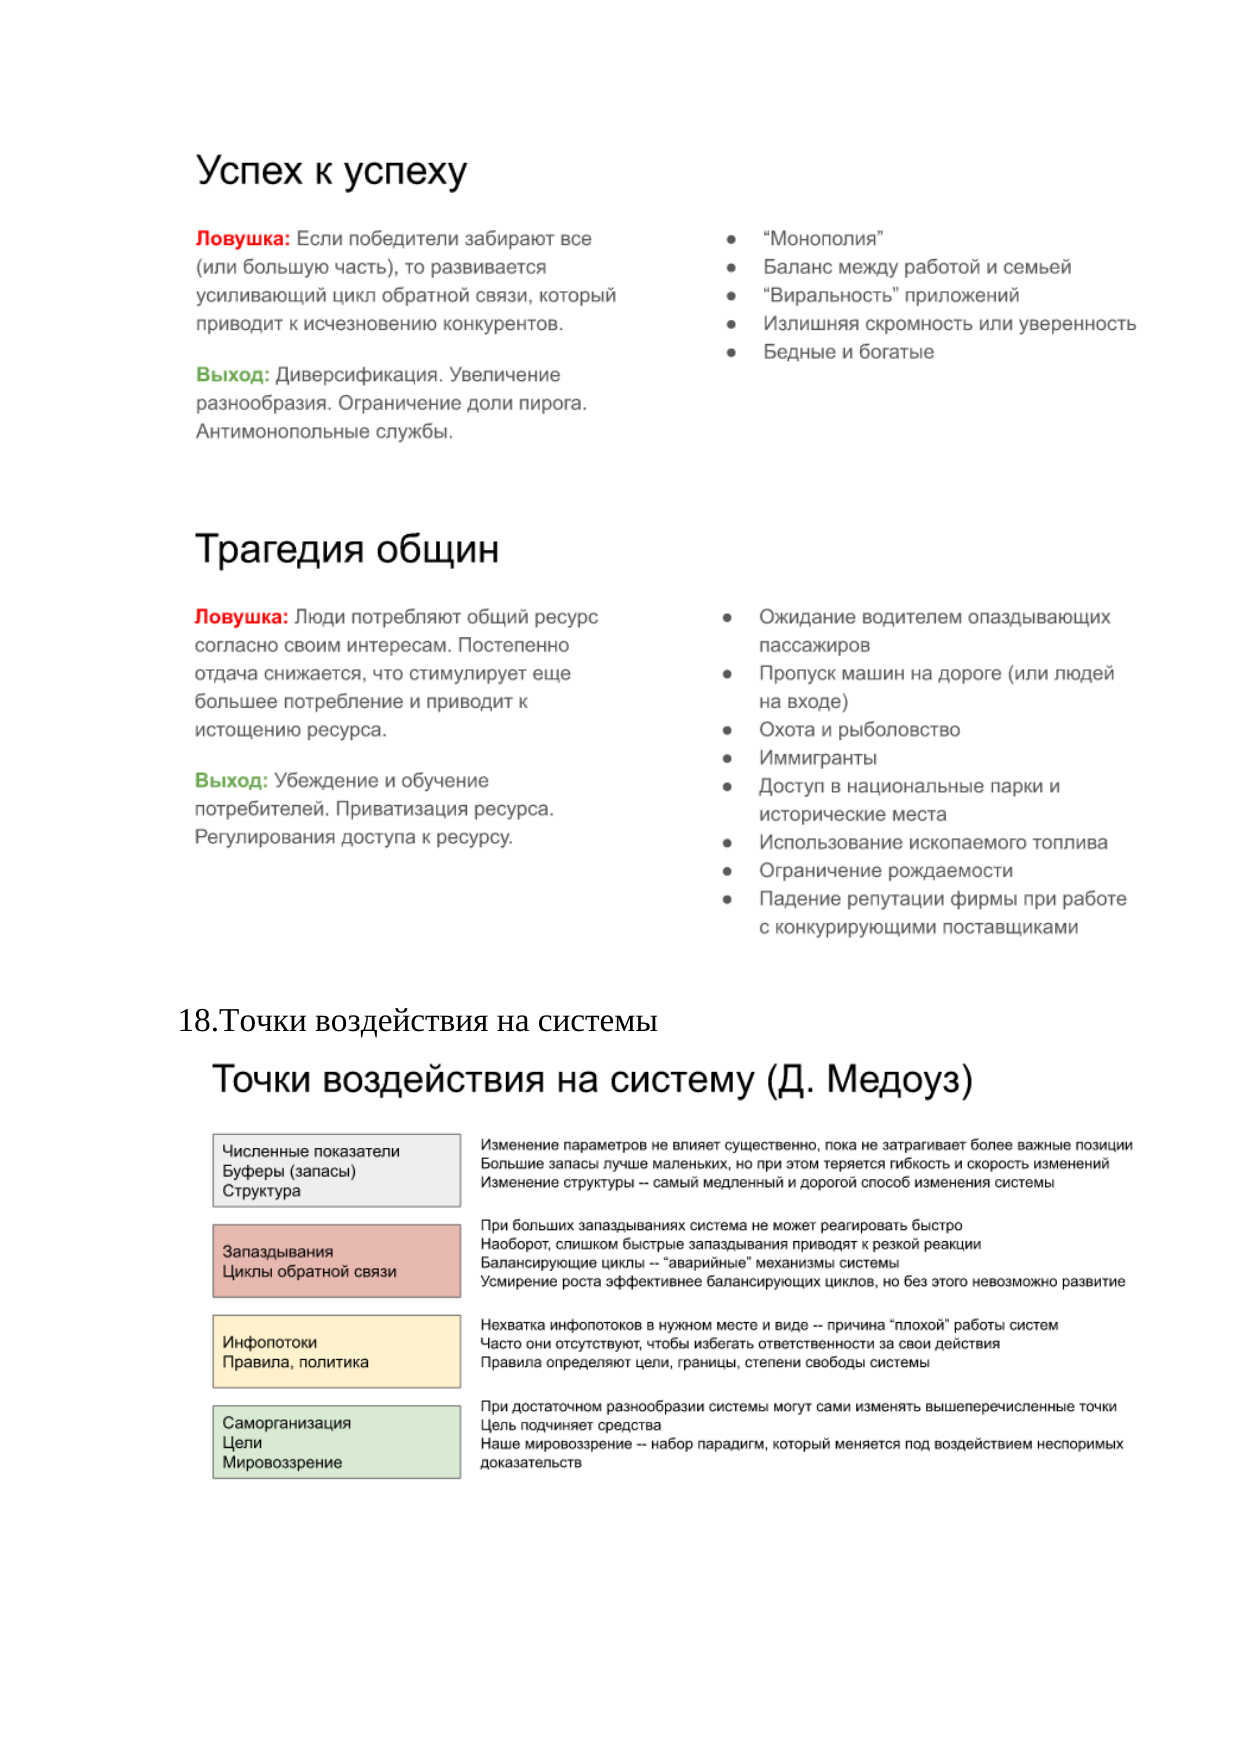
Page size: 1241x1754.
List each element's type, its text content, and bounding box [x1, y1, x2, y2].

picture [177, 118, 1152, 490]
picture [177, 508, 1152, 974]
picture [177, 1042, 1152, 1509]
subtitle 18.Точки воздействия на системы [177, 1001, 1152, 1039]
